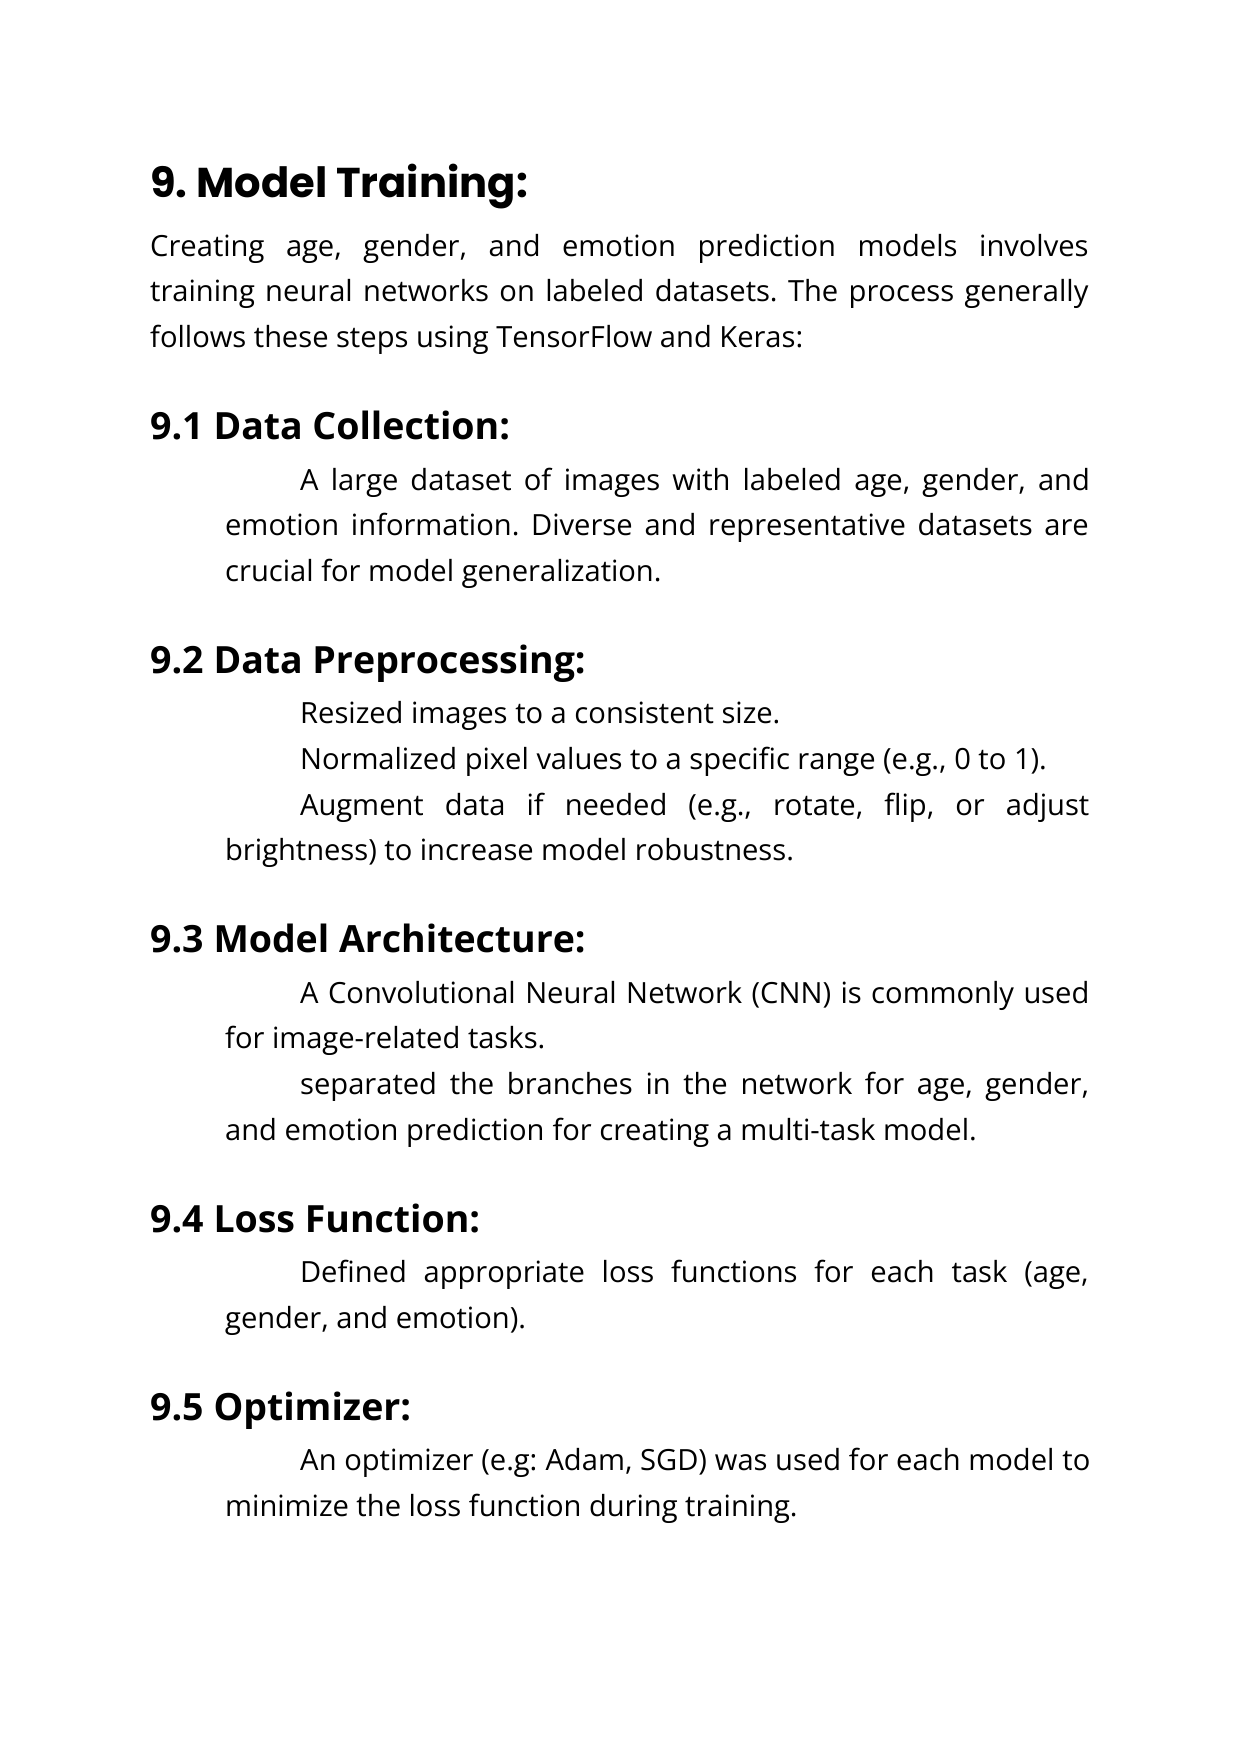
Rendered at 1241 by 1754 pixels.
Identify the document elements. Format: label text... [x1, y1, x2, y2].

text A large dataset of images with labeled age, gender, and emotion information. Diverse and representative datasets are crucial for model generalization. [225, 459, 1090, 590]
text A Convolutional Neural Network (CNN) is commonly used for image-related tasks. [225, 972, 1090, 1057]
text separated the branches in the network for age, gender, and emotion prediction for creating a multi-task model. [225, 1063, 1090, 1148]
text An optimizer (e.g: Adam, SGD) was used for each model to minimize the loss function during training. [225, 1439, 1090, 1525]
subtitle 9.4 Loss Function: [150, 1192, 1090, 1243]
subtitle 9.3 Model Architecture: [150, 912, 1090, 963]
text Resized images to a consistent size. [225, 692, 1090, 732]
text Normalized pixel values to a specific range (e.g., 0 to 1). [225, 738, 1090, 778]
text Defined appropriate loss functions for each task (age, gender, and emotion). [225, 1251, 1090, 1337]
text Augment data if needed (e.g., rotate, flip, or adjust brightness) to increase model robustness. [225, 784, 1090, 869]
subtitle 9. Model Training: [150, 150, 1090, 212]
subtitle 9.1 Data Collection: [150, 399, 1090, 450]
subtitle 9.2 Data Preprocessing: [150, 633, 1090, 684]
subtitle 9.5 Optimizer: [150, 1380, 1090, 1431]
text Creating age, gender, and emotion prediction models involves training neural networks on labeled datasets. The process generally follows these steps using TensorFlow and Keras: [150, 225, 1090, 356]
